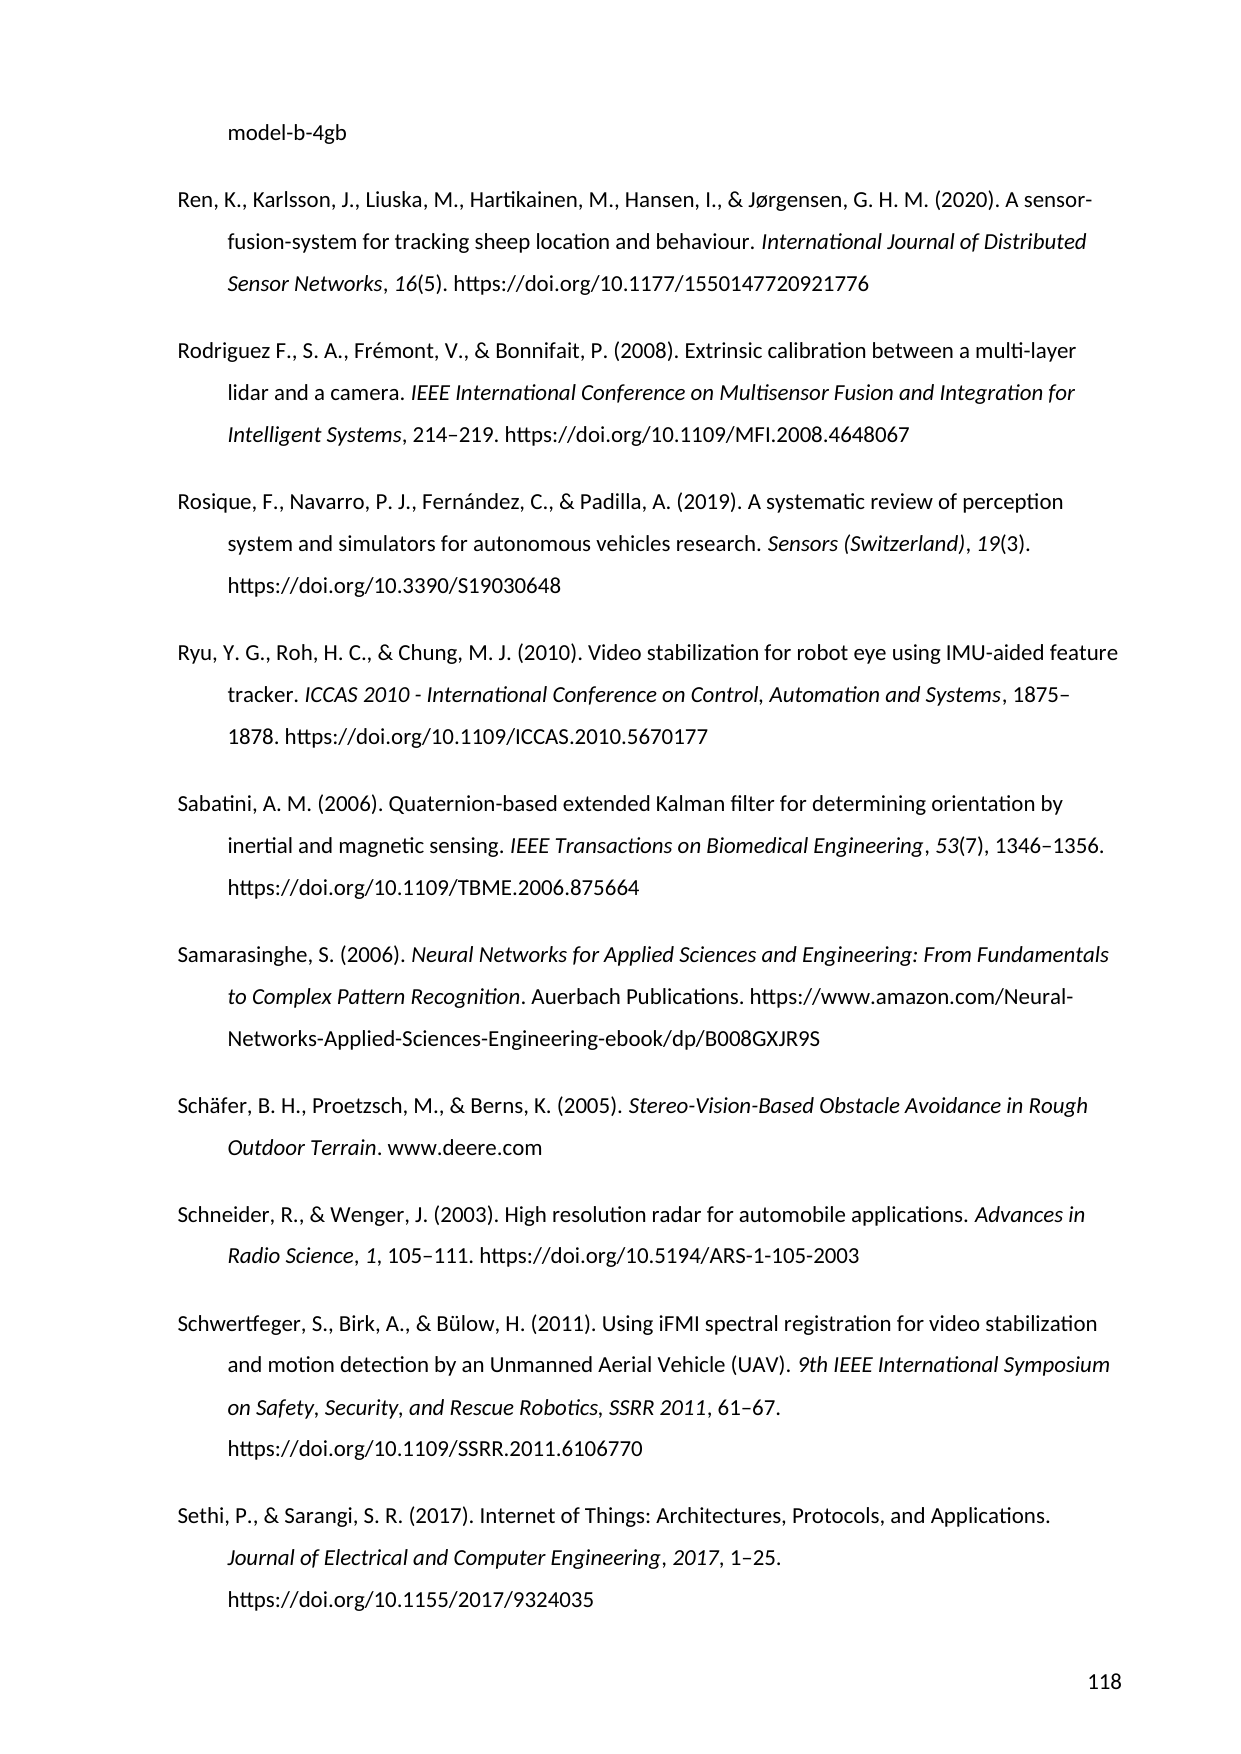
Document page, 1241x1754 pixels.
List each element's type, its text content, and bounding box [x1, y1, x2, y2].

text Sabatini, A. M. (2006). Quaternion-based extended Kalman filter for determining orientation by inertial and magnetic sensing. IEEE Transactions on Biomedical Engineering, 53(7), 1346–1356. https://doi.org/10.1109/TBME.2006.875664 [177, 789, 1122, 901]
text Samarasinghe, S. (2006). Neural Networks for Applied Sciences and Engineering: From Fundamentals to Complex Pattern Recognition. Auerbach Publications. https://www.amazon.com/Neural-Networks-Applied-Sciences-Engineering-ebook/dp/B008GXJR9S [177, 940, 1122, 1052]
text Schäfer, B. H., Proetzsch, M., & Berns, K. (2005). Stereo-Vision-Based Obstacle Avoidance in Rough Outdoor Terrain. www.deere.com [177, 1091, 1122, 1161]
text Ren, K., Karlsson, J., Liuska, M., Hartikainen, M., Hansen, I., & Jørgensen, G. H. M. (2020). A sensor-fusion-system for tracking sheep location and behaviour. International Journal of Distributed Sensor Networks, 16(5). https://doi.org/10.1177/1550147720921776 [177, 185, 1122, 297]
text Rosique, F., Navarro, P. J., Fernández, C., & Padilla, A. (2019). A systematic review of perception system and simulators for autonomous vehicles research. Sensors (Switzerland), 19(3). https://doi.org/10.3390/S19030648 [177, 487, 1122, 599]
text Schneider, R., & Wenger, J. (2003). High resolution radar for automobile applications. Advances in Radio Science, 1, 105–111. https://doi.org/10.5194/ARS-1-105-2003 [177, 1200, 1122, 1270]
text Ryu, Y. G., Roh, H. C., & Chung, M. J. (2010). Video stabilization for robot eye using IMU-aided feature tracker. ICCAS 2010 - International Conference on Control, Automation and Systems, 1875–1878. https://doi.org/10.1109/ICCAS.2010.5670177 [177, 638, 1122, 750]
text Rodriguez F., S. A., Frémont, V., & Bonnifait, P. (2008). Extrinsic calibration between a multi-layer lidar and a camera. IEEE International Conference on Multisensor Fusion and Integration for Intelligent Systems, 214–219. https://doi.org/10.1109/MFI.2008.4648067 [177, 336, 1122, 448]
text Sethi, P., & Sarangi, S. R. (2017). Internet of Things: Architectures, Protocols, and Applications. Journal of Electrical and Computer Engineering, 2017, 1–25. https://doi.org/10.1155/2017/9324035 [177, 1502, 1122, 1613]
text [177, 118, 1122, 146]
text Schwertfeger, S., Birk, A., & Bülow, H. (2011). Using iFMI spectral registration for video stabilization and motion detection by an Unmanned Aerial Vehicle (UAV). 9th IEEE International Symposium on Safety, Security, and Rescue Robotics, SSRR 2011, 61–67. https://doi.org/10.1109/SSRR.2011.6106770 [177, 1309, 1122, 1463]
